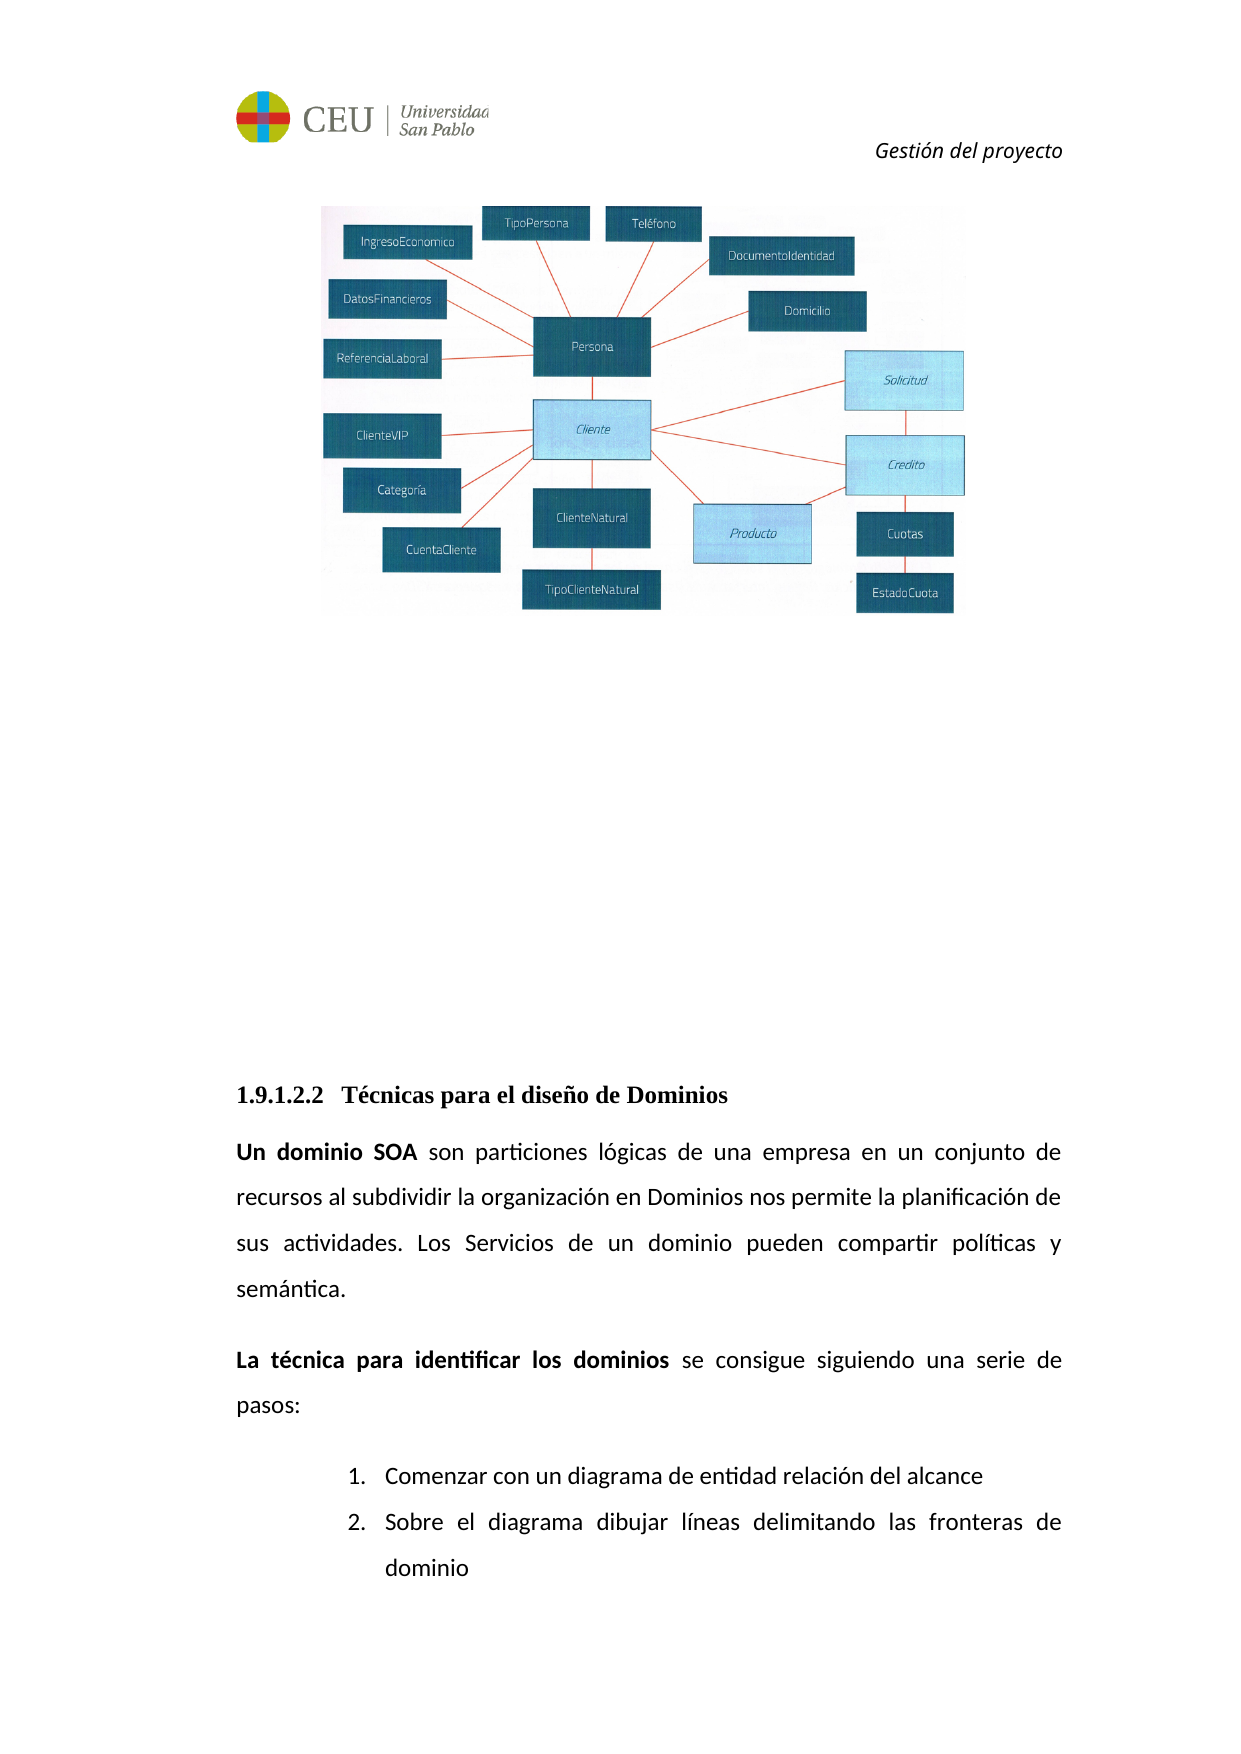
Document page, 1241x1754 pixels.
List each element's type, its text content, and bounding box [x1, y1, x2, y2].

text La técnica para identificar los dominios se consigue siguiendo una serie de pasos: [236, 1344, 1063, 1420]
picture [321, 206, 966, 616]
text Un dominio SOA son particiones lógicas de una empresa en un conjunto de recursos al subdividir la organización en Dominios nos permite la planificación de sus actividades. Los Servicios de un dominio pueden compartir políticas y semántica. [236, 1136, 1063, 1303]
subtitle Técnicas para el diseño de Dominios [236, 1080, 1063, 1109]
list Comenzar con un diagrama de entidad relación del alcance [347, 1460, 1063, 1491]
list Sobre el diagrama dibujar líneas delimitando las fronteras de dominio [347, 1506, 1063, 1582]
picture [235, 89, 489, 143]
